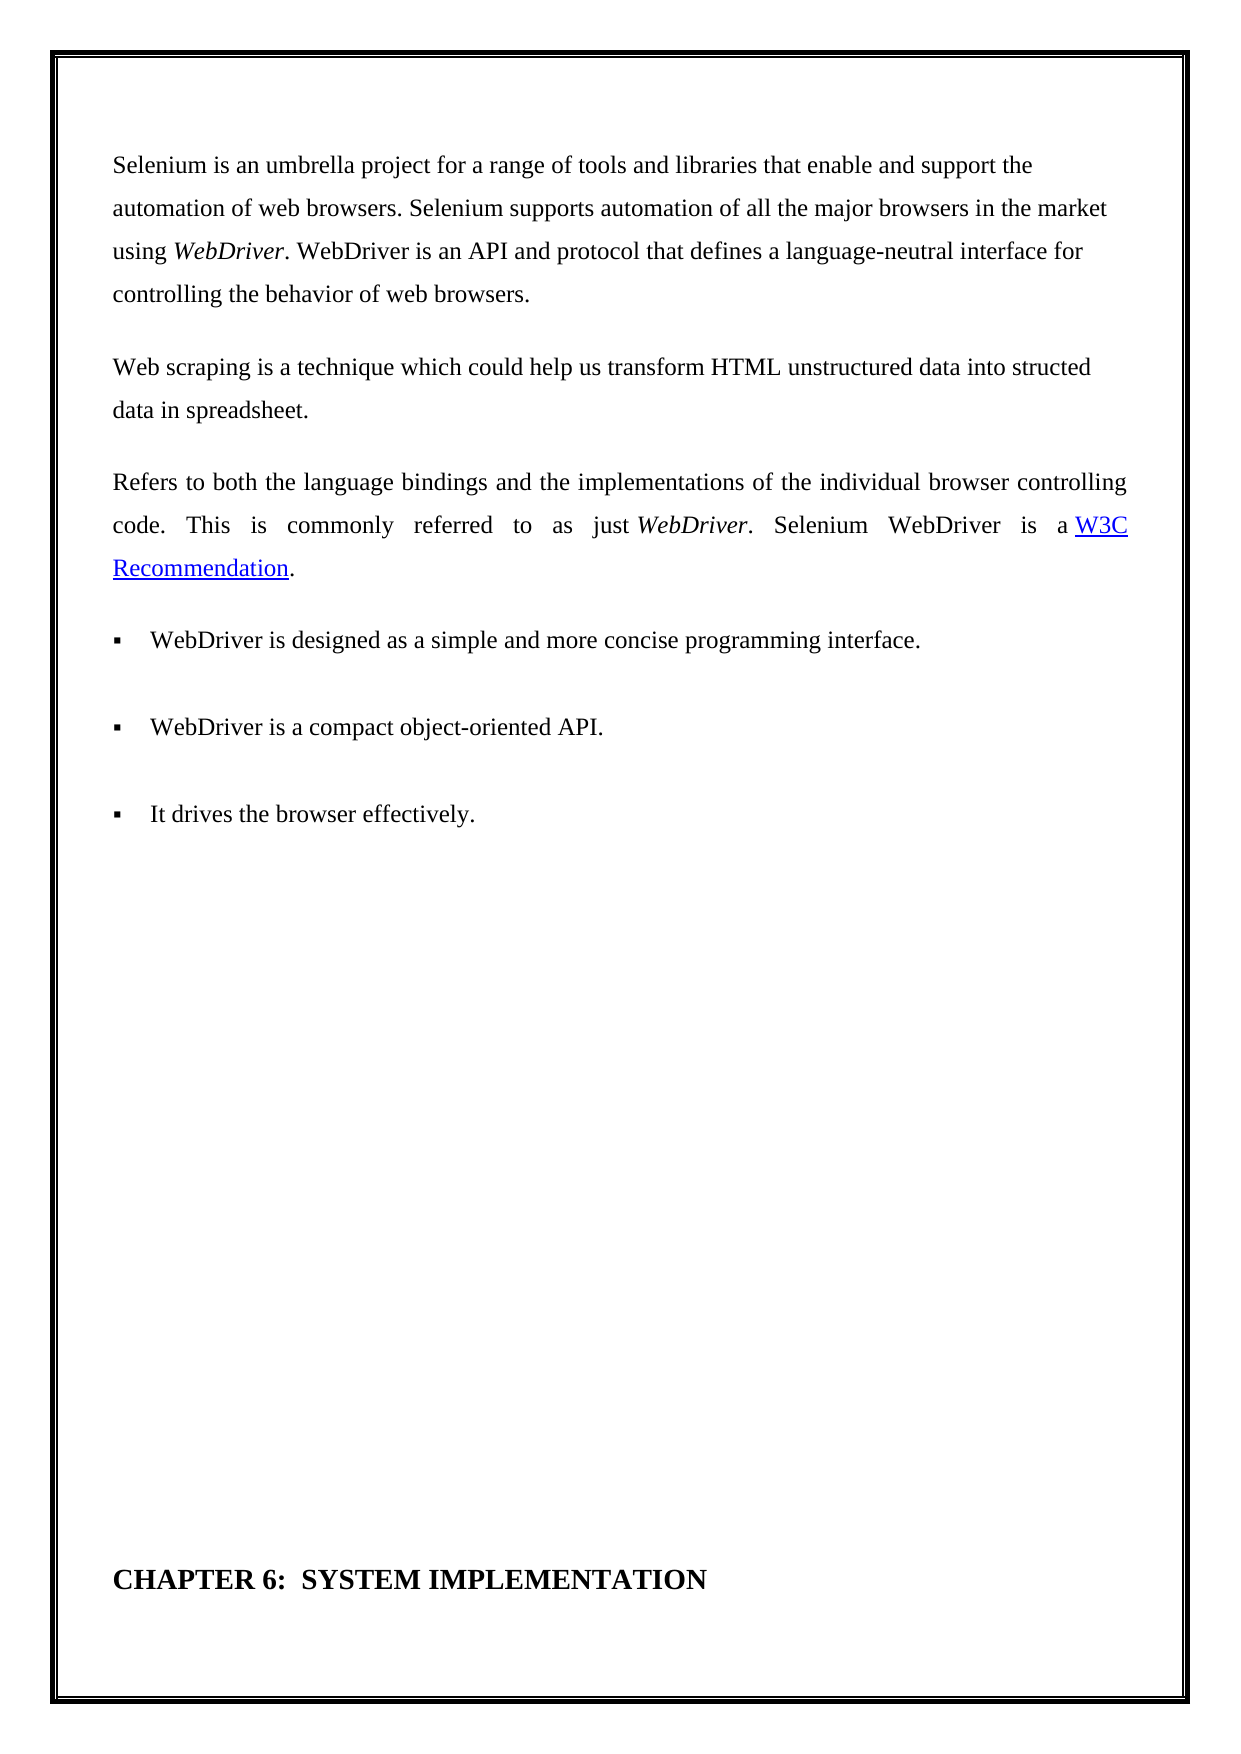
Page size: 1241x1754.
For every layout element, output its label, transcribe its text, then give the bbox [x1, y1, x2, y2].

list WebDriver is designed as a simple and more concise programming interface. [112, 626, 1128, 654]
text CHAPTER 6: SYSTEM IMPLEMENTATION [112, 1562, 1128, 1596]
list It drives the browser effectively. [112, 799, 1128, 828]
text Web scraping is a technique which could help us transform HTML unstructured data into structed data in spreadsheet. [112, 352, 1128, 423]
text Refers to both the language bindings and the implementations of the individual browser controlling code. This is commonly referred to as just WebDriver. Selenium WebDriver is a W3C Recommendation. [112, 467, 1128, 582]
text Selenium is an umbrella project for a range of tools and libraries that enable and support the automation of web browsers. Selenium supports automation of all the major browsers in the market using WebDriver. WebDriver is an API and protocol that defines a language-neutral interface for controlling the behavior of web browsers. [112, 150, 1128, 308]
list WebDriver is a compact object-oriented API. [112, 712, 1128, 741]
